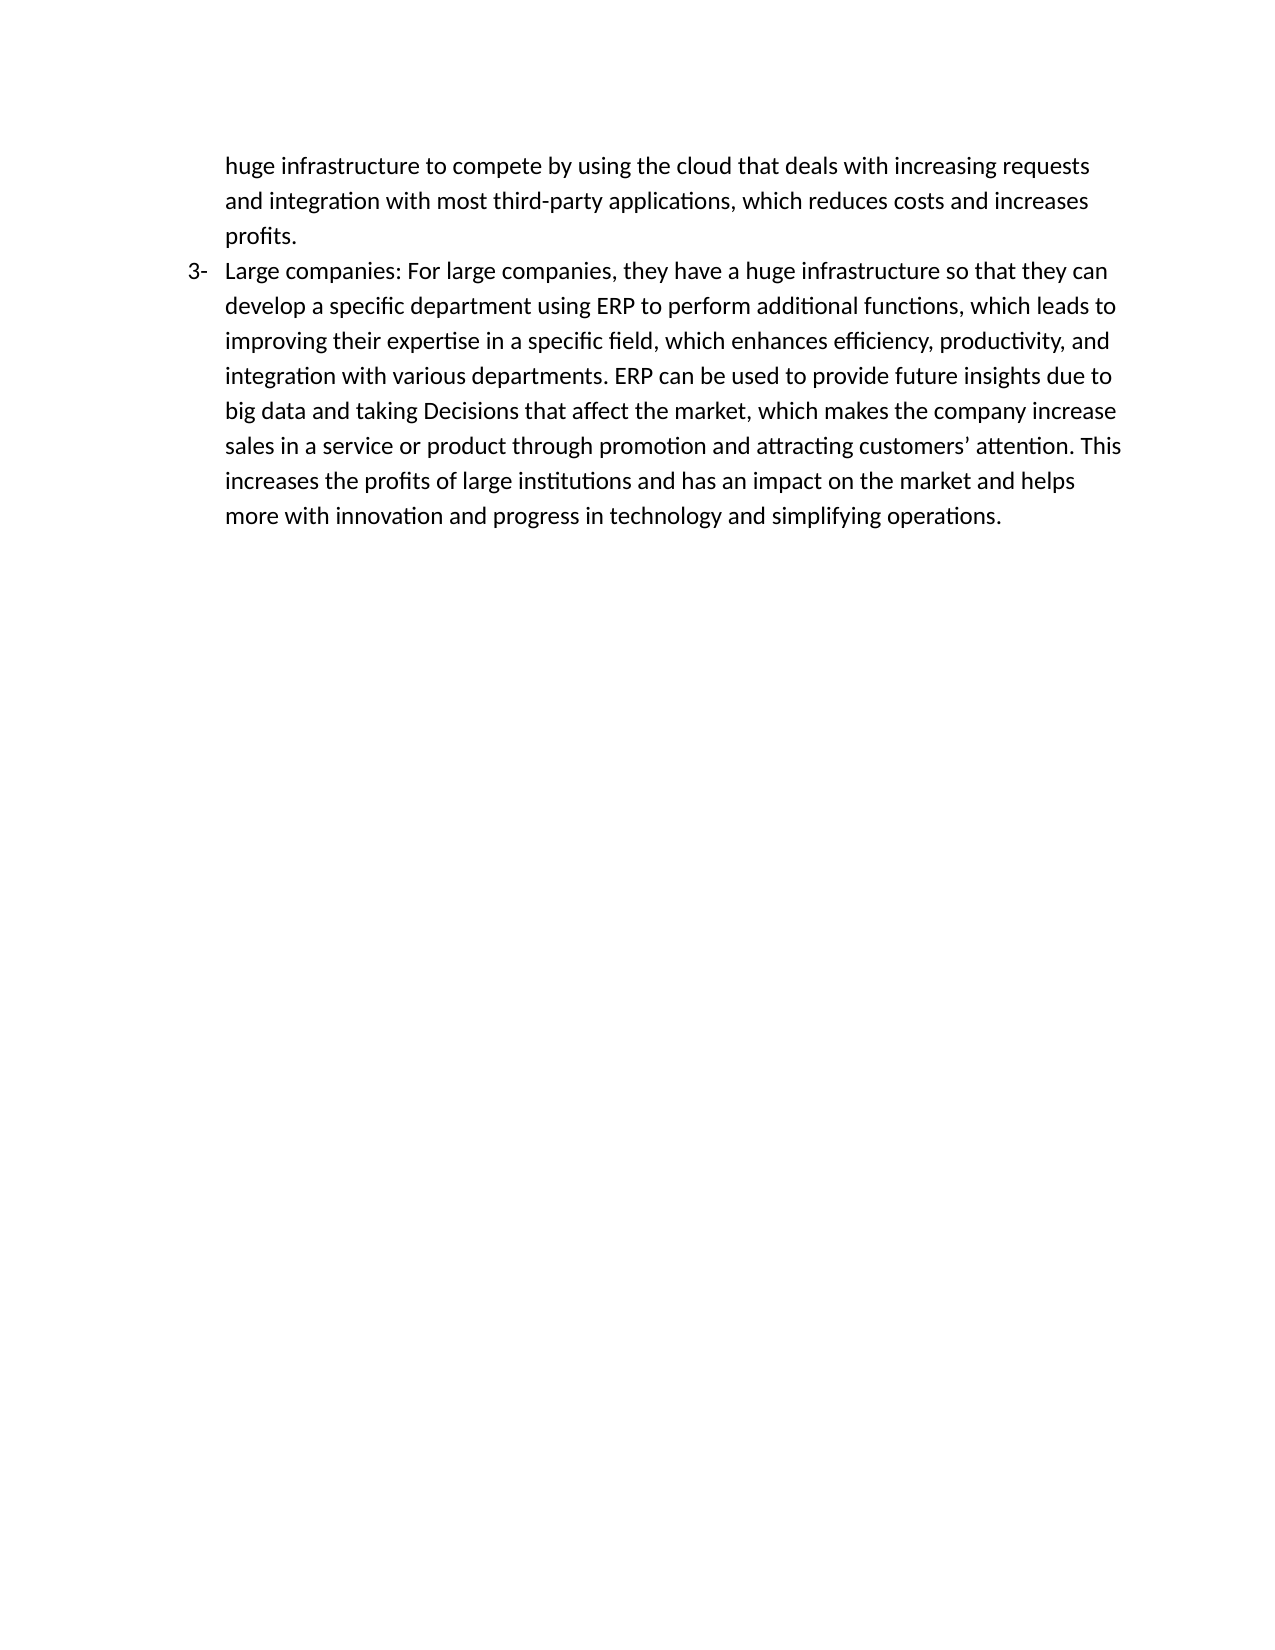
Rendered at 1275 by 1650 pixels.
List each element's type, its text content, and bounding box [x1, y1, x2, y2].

list Large companies: For large companies, they have a huge infrastructure so that they can develop a specific department using ERP to perform additional functions, which leads to improving their expertise in a specific field, which enhances efficiency, productivity, and integration with various departments. ERP can be used to provide future insights due to big data and taking Decisions that affect the market, which makes the company increase sales in a service or product through promotion and attracting customers’ attention. This increases the profits of large institutions and has an impact on the market and helps more with innovation and progress in technology and simplifying operations. [187, 255, 1125, 531]
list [187, 150, 1125, 251]
